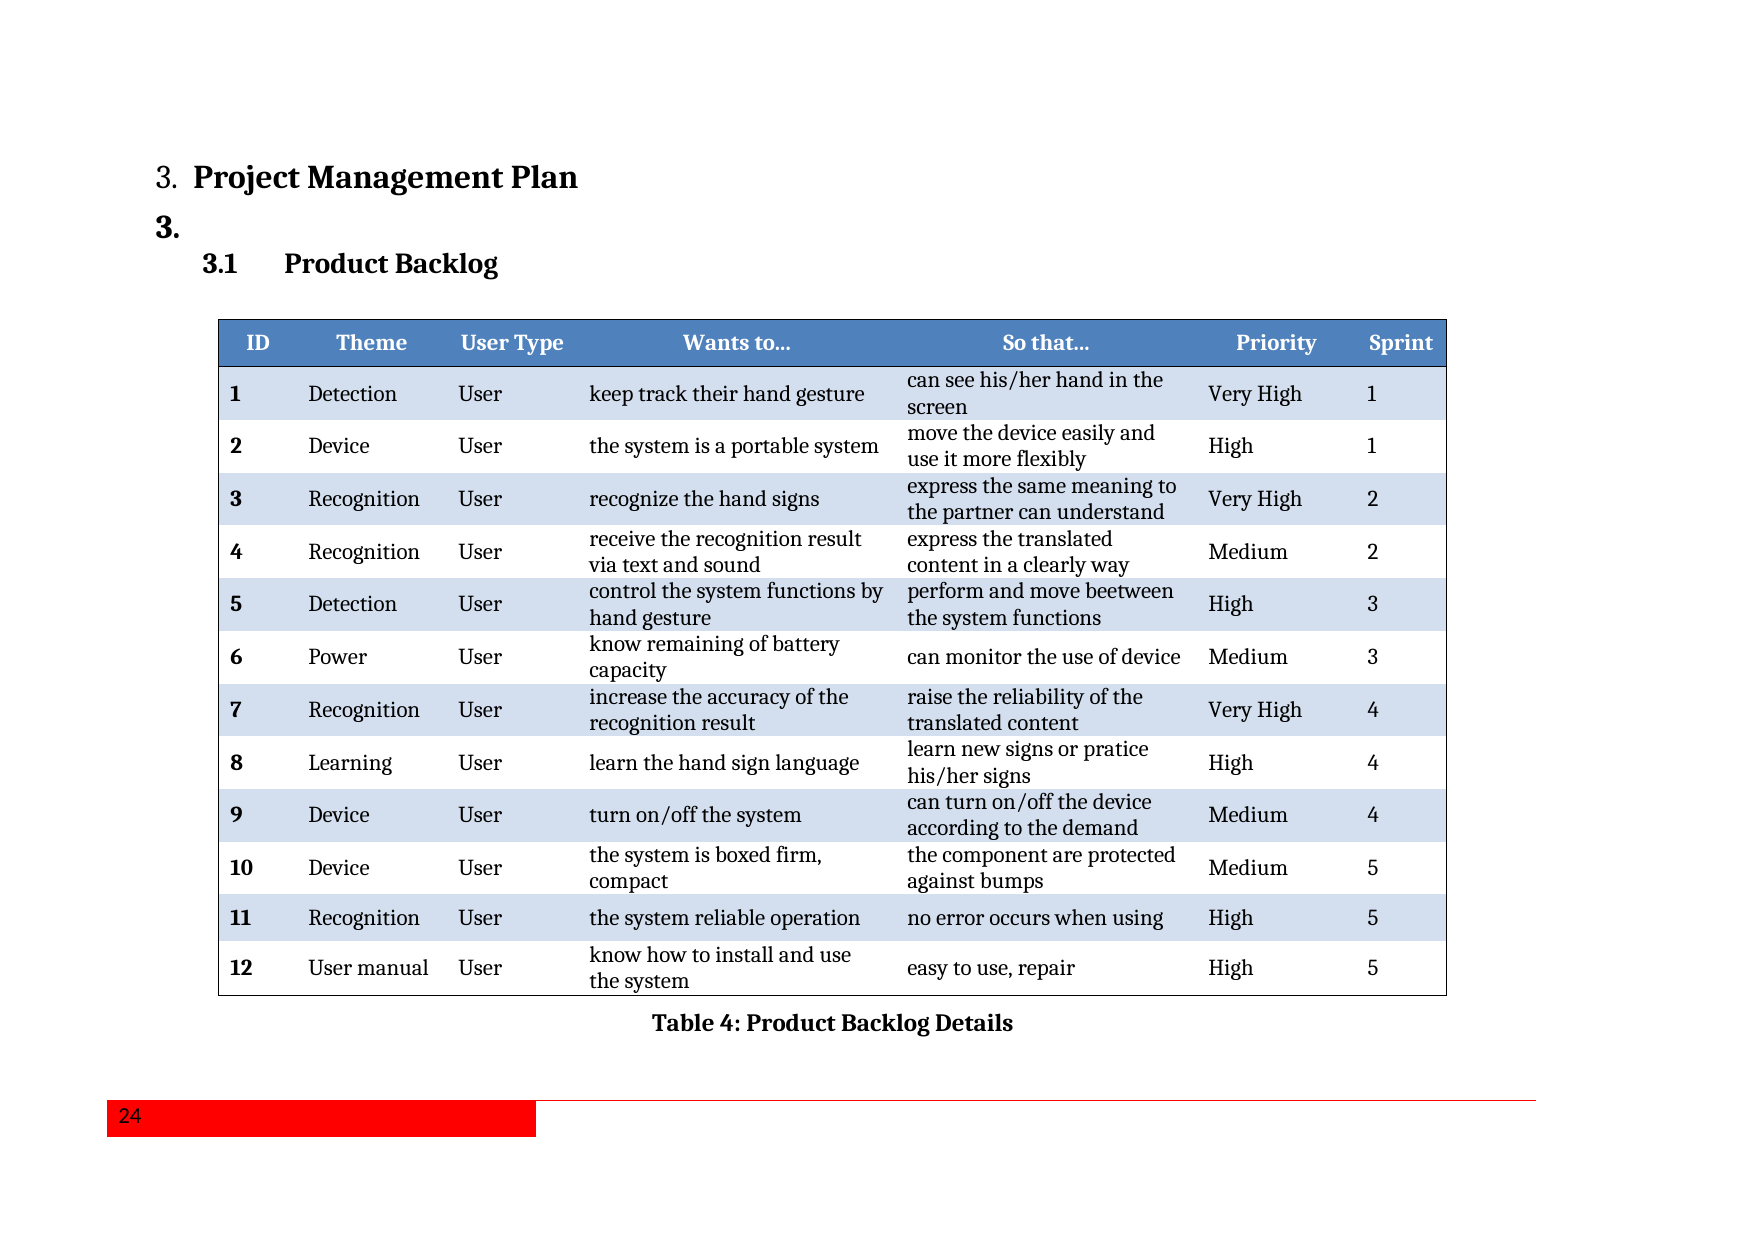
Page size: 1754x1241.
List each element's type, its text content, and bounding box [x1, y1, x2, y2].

table_cell 3 [219, 473, 297, 525]
table_cell 5 [1356, 894, 1446, 941]
table_cell User [447, 420, 578, 473]
table_cell 5 [1356, 941, 1446, 995]
table_cell User manual [297, 941, 447, 995]
table_cell User [447, 684, 578, 736]
table_cell 5 [219, 578, 297, 631]
table_cell 6 [219, 631, 297, 683]
table_cell 11 [219, 894, 297, 941]
table_cell Detection [297, 578, 447, 631]
table_cell User [447, 525, 578, 578]
table_cell User [447, 941, 578, 995]
table_cell know how to install and use the system [578, 941, 896, 995]
table_cell express the translated content in a clearly way [896, 525, 1197, 578]
table_cell 2 [1356, 473, 1446, 525]
subtitle Product Backlog [489, 260, 1547, 277]
table_cell Medium [1197, 842, 1356, 894]
table_header Wants to... [578, 320, 896, 366]
table_cell Device [297, 420, 447, 473]
table_cell raise the reliability of the translated content [896, 684, 1197, 736]
table_cell can see his/her hand in the screen [896, 367, 1197, 420]
table_cell High [1197, 941, 1356, 995]
table_cell know remaining of battery capacity [578, 631, 896, 683]
table_cell keep track their hand gesture [578, 367, 896, 420]
table_cell Medium [1197, 789, 1356, 842]
table_cell 3 [1356, 578, 1446, 631]
table_cell 12 [219, 941, 297, 995]
table_cell 4 [1356, 789, 1446, 842]
table_header So that... [896, 320, 1197, 366]
table_cell 1 [1356, 367, 1446, 420]
table_cell the system is a portable system [578, 420, 896, 473]
list Table 4: Product Backlog Details [118, 1009, 1547, 1038]
table_cell Recognition [297, 525, 447, 578]
table_cell Device [297, 842, 447, 894]
table_cell control the system functions by hand gesture [578, 578, 896, 631]
table_cell Power [297, 631, 447, 683]
table_cell learn new signs or pratice his/her signs [896, 736, 1197, 789]
table_cell 4 [219, 525, 297, 578]
table_cell 1 [1356, 420, 1446, 473]
table_cell 4 [1356, 684, 1446, 736]
table_cell Recognition [297, 473, 447, 525]
table_cell Learning [297, 736, 447, 789]
table_cell Recognition [297, 894, 447, 941]
table_cell recognize the hand signs [578, 473, 896, 525]
table_cell 7 [219, 684, 297, 736]
table_cell User [447, 894, 578, 941]
table_cell 2 [1356, 525, 1446, 578]
table_cell 4 [1356, 736, 1446, 789]
table_cell turn on/off the system [578, 789, 896, 842]
table_cell can turn on/off the device according to the demand [896, 789, 1197, 842]
table_cell User [447, 789, 578, 842]
table_header User Type [447, 320, 578, 366]
table_cell increase the accuracy of the recognition result [578, 684, 896, 736]
table_cell User [447, 736, 578, 789]
table_header Sprint [1356, 320, 1446, 366]
table_cell User [447, 842, 578, 894]
table_cell Very High [1197, 367, 1356, 420]
table_cell 2 [219, 420, 297, 473]
table_cell User [447, 473, 578, 525]
table_cell Device [297, 789, 447, 842]
table_cell receive the recognition result via text and sound [578, 525, 896, 578]
table_cell High [1197, 420, 1356, 473]
table_cell Detection [297, 367, 447, 420]
table_header Priority [1197, 320, 1356, 366]
table_cell 9 [219, 789, 297, 842]
table_cell the system reliable operation [578, 894, 896, 941]
table_cell Medium [1197, 525, 1356, 578]
table_cell User [447, 367, 578, 420]
table_cell express the same meaning to the partner can understand [896, 473, 1197, 525]
subtitle Project Management Plan [156, 158, 1547, 196]
table_cell easy to use, repair [896, 941, 1197, 995]
table_cell 10 [219, 842, 297, 894]
table_cell no error occurs when using [896, 894, 1197, 941]
table_cell move the device easily and use it more flexibly [896, 420, 1197, 473]
table_cell the component are protected against bumps [896, 842, 1197, 894]
table_cell Very High [1197, 684, 1356, 736]
table_cell Very High [1197, 473, 1356, 525]
table_header ID [219, 320, 297, 366]
table_cell User [447, 578, 578, 631]
table_cell 5 [1356, 842, 1446, 894]
table_cell High [1197, 578, 1356, 631]
table_cell Medium [1197, 631, 1356, 683]
table_cell User [447, 631, 578, 683]
table_cell Recognition [297, 684, 447, 736]
table_cell perform and move beetween the system functions [896, 578, 1197, 631]
table_cell learn the hand sign language [578, 736, 896, 789]
table_header Theme [297, 320, 447, 366]
subtitle Product Backlog [203, 260, 488, 277]
table_cell 3 [1356, 631, 1446, 683]
table_cell the system is boxed firm, compact [578, 842, 896, 894]
table_cell 1 [219, 367, 297, 420]
table_cell High [1197, 736, 1356, 789]
table_cell 8 [219, 736, 297, 789]
table_cell High [1197, 894, 1356, 941]
table_cell can monitor the use of device [896, 631, 1197, 683]
